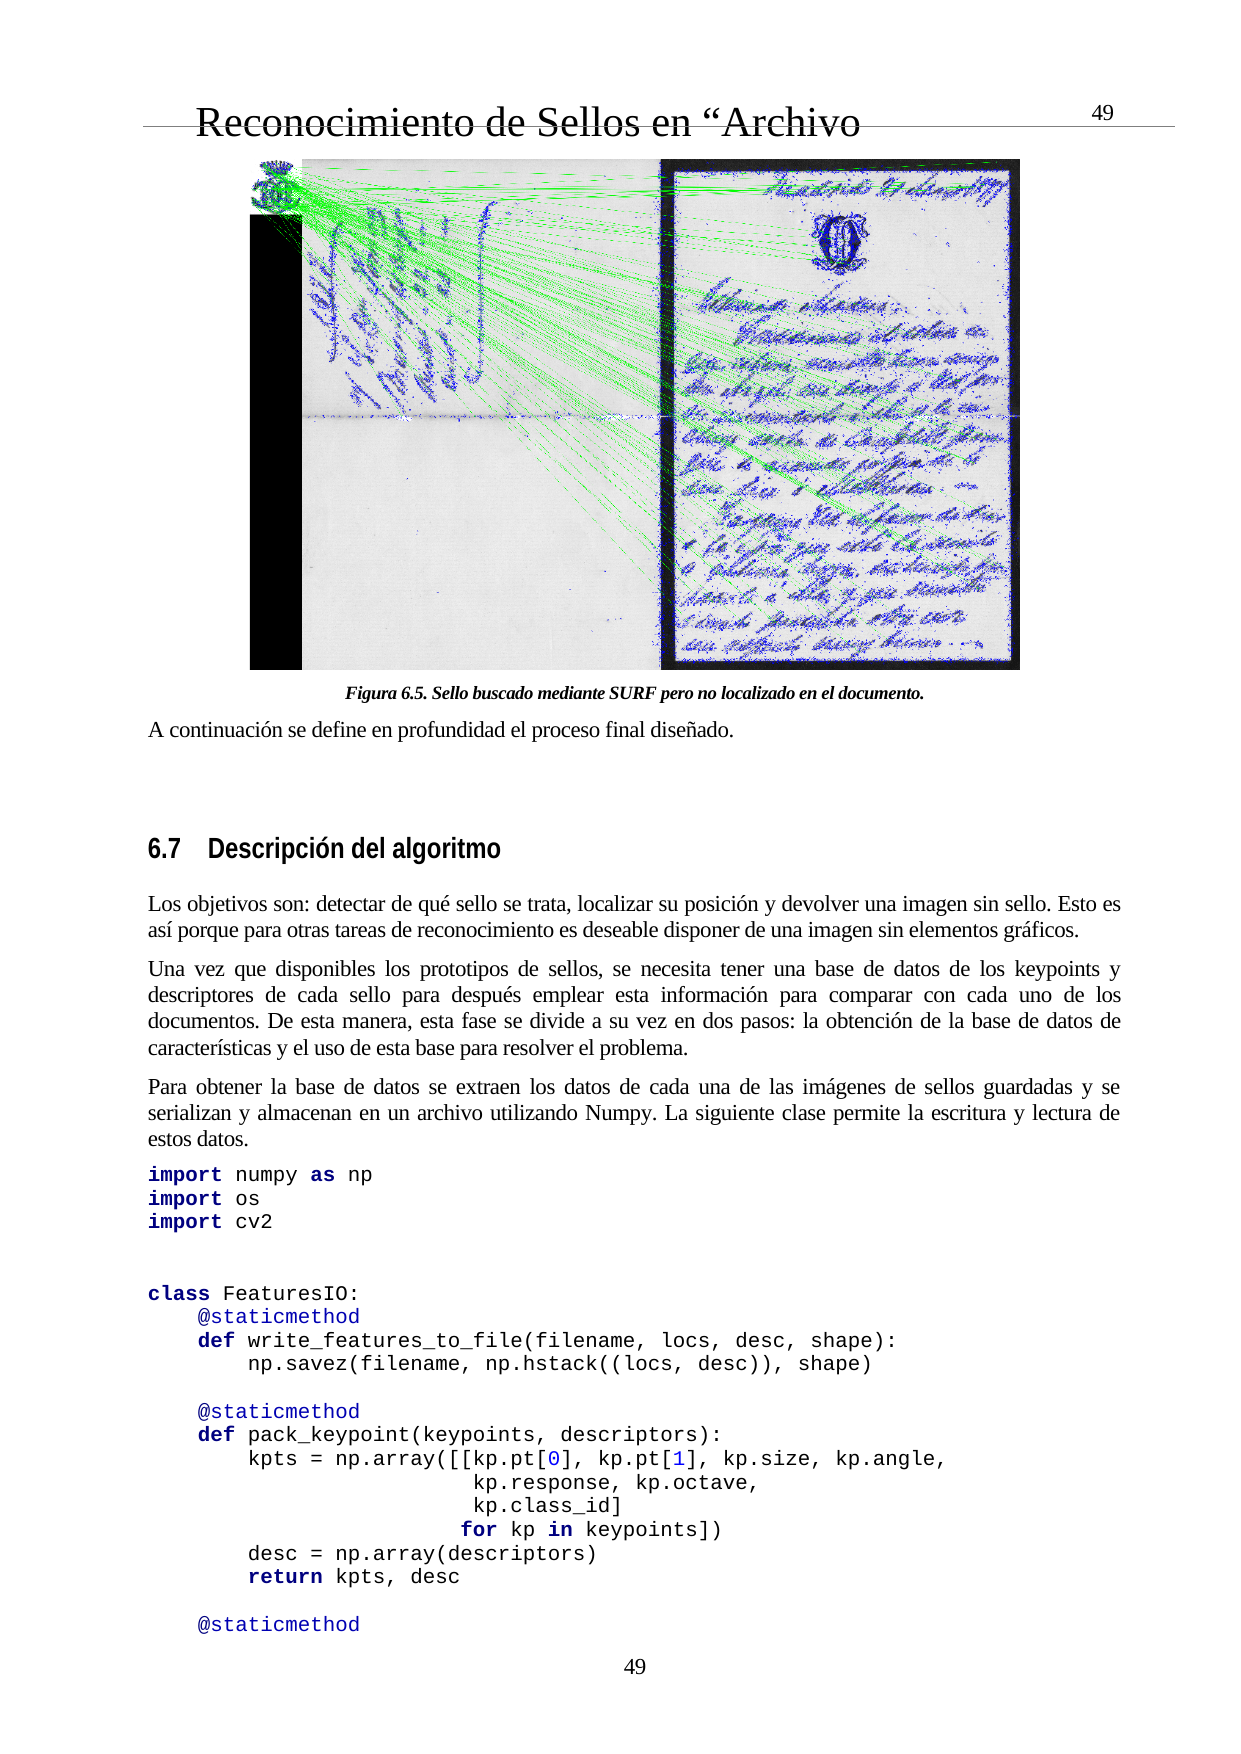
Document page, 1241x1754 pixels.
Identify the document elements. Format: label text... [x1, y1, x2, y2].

subtitle Descripción del algoritmo [148, 831, 1122, 864]
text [148, 1164, 1122, 1637]
picture [249, 159, 1020, 670]
text Figura 6.5. Sello buscado mediante SURF pero no localizado en el documento. [148, 682, 1122, 703]
text Los objetivos son: detectar de qué sello se trata, localizar su posición y devolver una imagen sin sello. Esto es así porque para otras tareas de reconocimiento es deseable disponer de una imagen sin elementos gráficos. [148, 889, 1122, 942]
text A continuación se define en profundidad el proceso final diseñado. [148, 716, 1122, 742]
text Una vez que disponibles los prototipos de sellos, se necesita tener una base de datos de los keypoints y descriptores de cada sello para después emplear esta información para comparar con cada uno de los documentos. De esta manera, esta fase se divide a su vez en dos pasos: la obtención de la base de datos de características y el uso de esta base para resolver el problema. [148, 955, 1122, 1060]
text Para obtener la base de datos se extraen los datos de cada una de las imágenes de sellos guardadas y se serializan y almacenan en un archivo utilizando Numpy. La siguiente clase permite la escritura y lectura de estos datos. [148, 1073, 1122, 1152]
